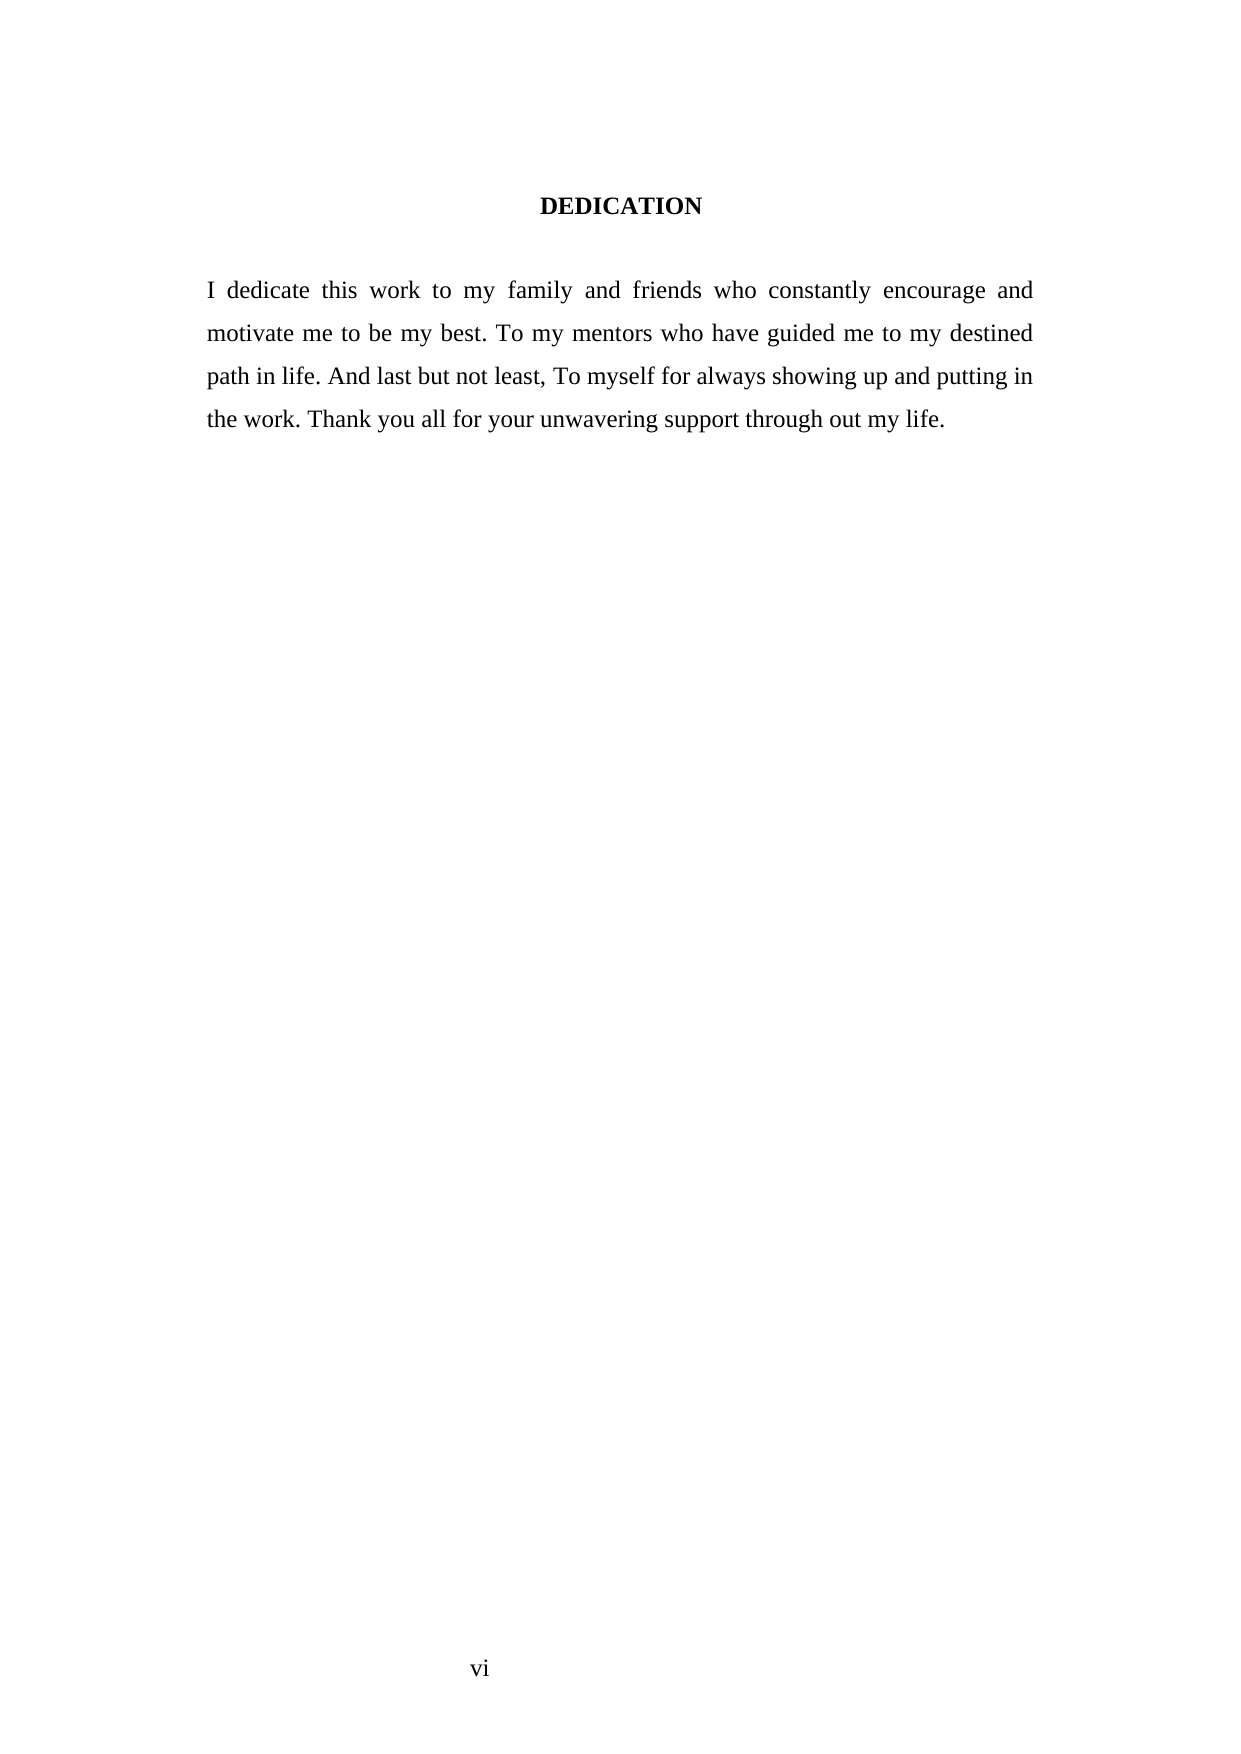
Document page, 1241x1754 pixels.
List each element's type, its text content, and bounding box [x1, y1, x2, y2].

text I dedicate this work to my family and friends who constantly encourage and motivate me to be my best. To my mentors who have guided me to my destined path in life. And last but not least, To myself for always showing up and putting in the work. Thank you all for your unwavering support through out my life. [207, 275, 1033, 433]
subtitle DEDICATION [208, 191, 1033, 219]
